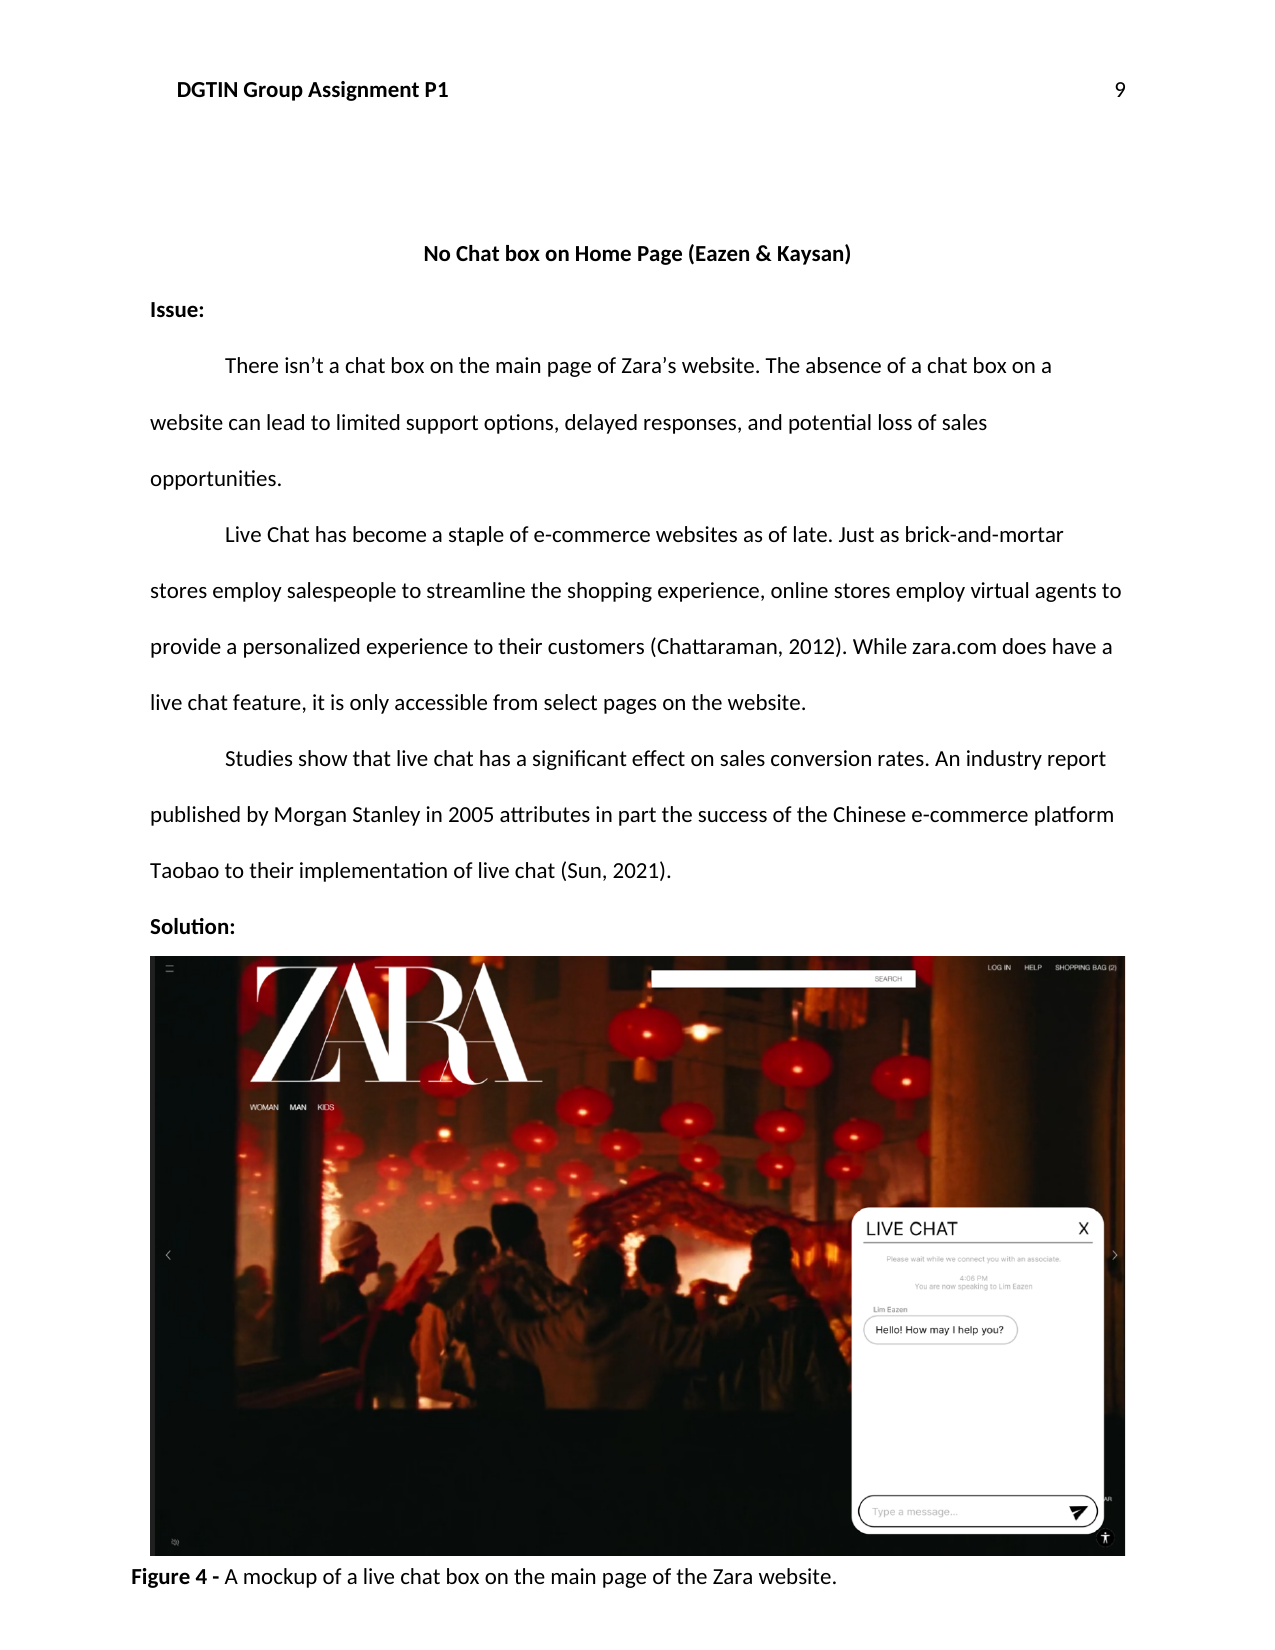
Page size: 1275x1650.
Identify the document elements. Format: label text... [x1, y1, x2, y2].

text Studies show that live chat has a significant effect on sales conversion rates. An industry report published by Morgan Stanley in 2005 attributes in part the success of the Chinese e-commerce platform Taobao to their implementation of live chat (Sun, 2021). [150, 744, 1125, 884]
picture [150, 956, 1125, 1556]
text Live Chat has become a staple of e-commerce websites as of late. Just as brick-and-mortar stores employ salespeople to streamline the shopping experience, online stores employ virtual agents to provide a personalized experience to their customers (Chattaraman, 2012). While zara.com does have a live chat feature, it is only accessible from select pages on the website. [150, 520, 1125, 716]
subtitle Solution: [150, 912, 1125, 940]
text There isn’t a chat box on the main page of Zara’s website. The absence of a chat box on a website can lead to limited support options, delayed responses, and potential loss of sales opportunities. [150, 352, 1125, 492]
subtitle No Chat box on Home Page (Eazen & Kaysan) [150, 239, 1125, 268]
subtitle Issue: [150, 296, 1125, 324]
